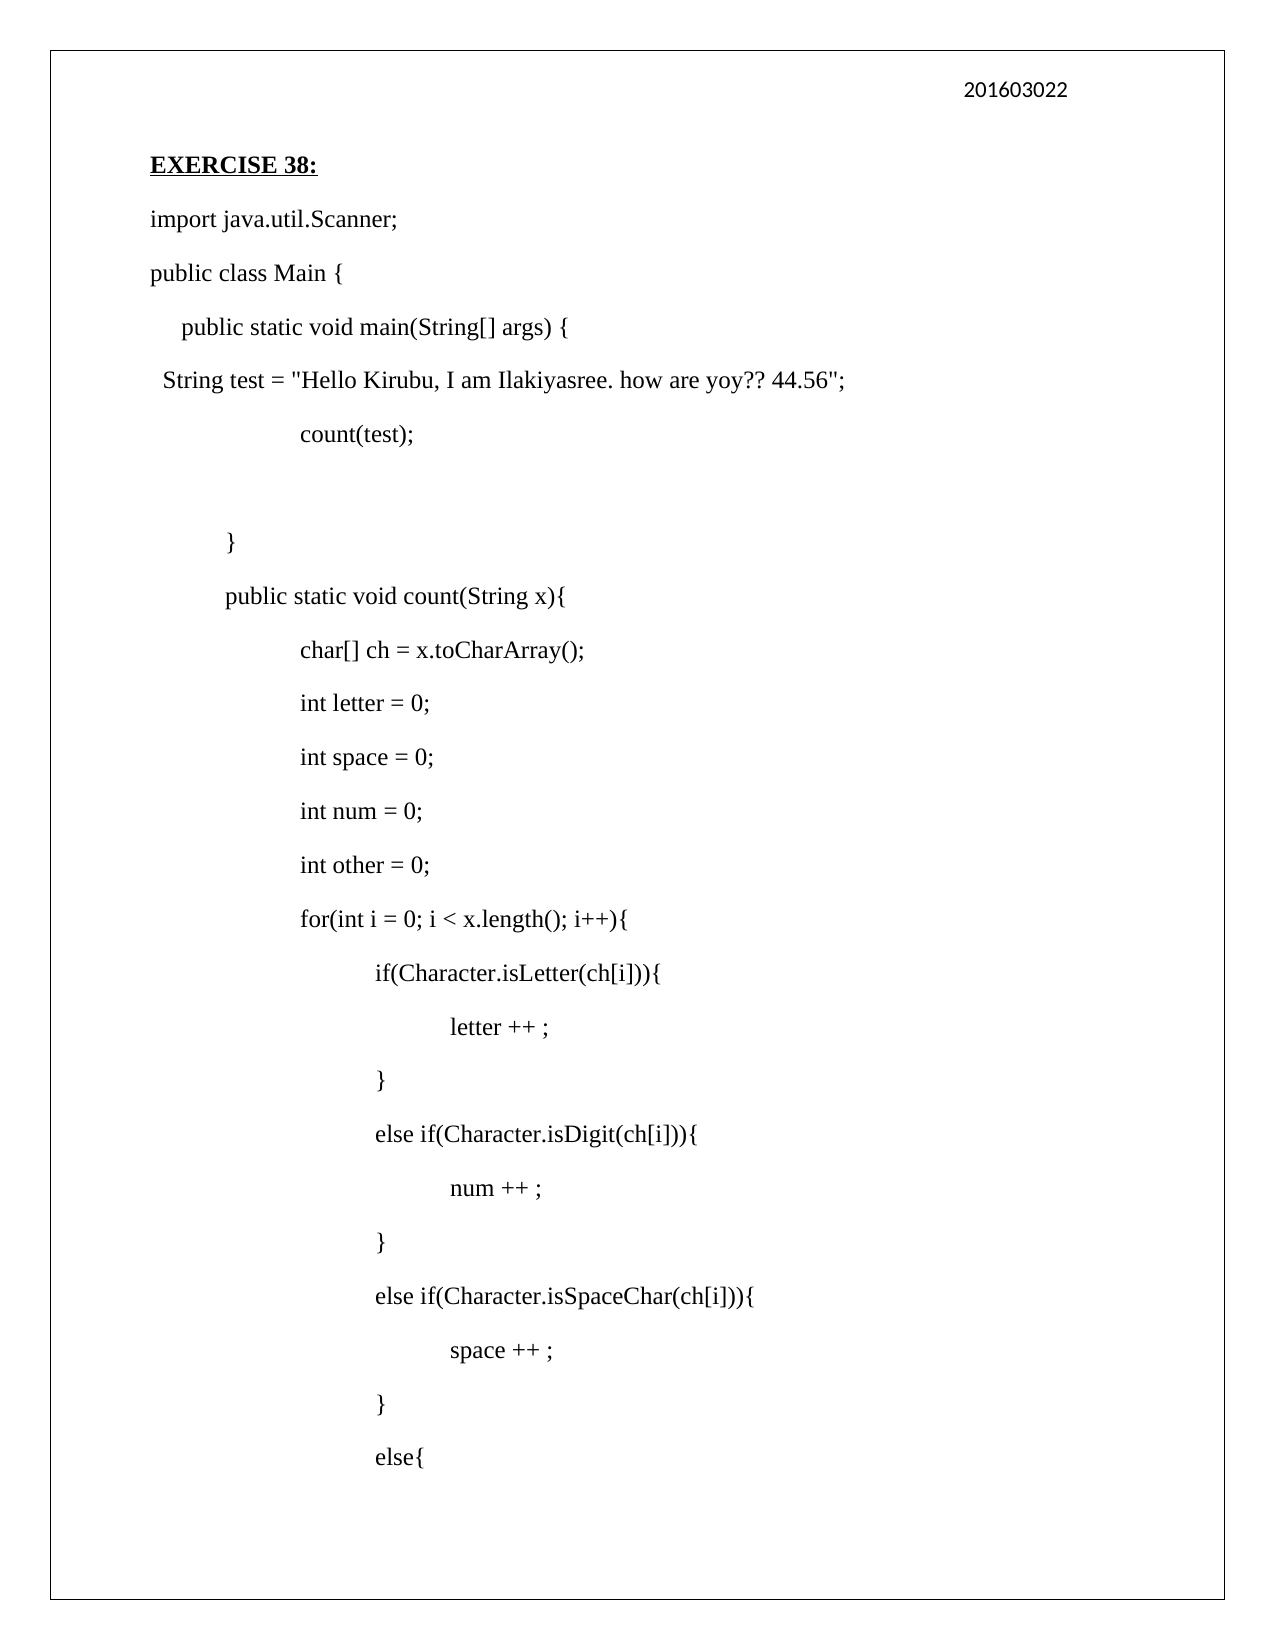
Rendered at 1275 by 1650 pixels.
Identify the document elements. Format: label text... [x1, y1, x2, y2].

text public static void main(String[] args) { [150, 312, 1125, 340]
text else if(Character.isSpaceChar(ch[i])){ [150, 1281, 1125, 1310]
text } [150, 527, 1125, 556]
text EXERCISE 38: [150, 150, 1125, 179]
text if(Character.isLetter(ch[i])){ [150, 958, 1125, 987]
text public class Main { [150, 258, 1125, 286]
text } [150, 1066, 1125, 1094]
text int other = 0; [150, 850, 1125, 879]
text int num = 0; [150, 796, 1125, 825]
text public static void count(String x){ [150, 581, 1125, 609]
text num ++ ; [150, 1173, 1125, 1202]
text letter ++ ; [150, 1012, 1125, 1040]
text count(test); [150, 419, 1125, 448]
text } [150, 1227, 1125, 1256]
text for(int i = 0; i < x.length(); i++){ [150, 904, 1125, 933]
text String test = "Hello Kirubu, I am Ilakiyasree. how are yoy?? 44.56"; [150, 365, 1125, 394]
text else{ [150, 1442, 1125, 1471]
text } [150, 1389, 1125, 1417]
text int letter = 0; [150, 688, 1125, 717]
text int space = 0; [150, 742, 1125, 771]
text import java.util.Scanner; [150, 204, 1125, 233]
text space ++ ; [150, 1335, 1125, 1363]
text char[] ch = x.toCharArray(); [150, 635, 1125, 663]
text else if(Character.isDigit(ch[i])){ [150, 1119, 1125, 1148]
